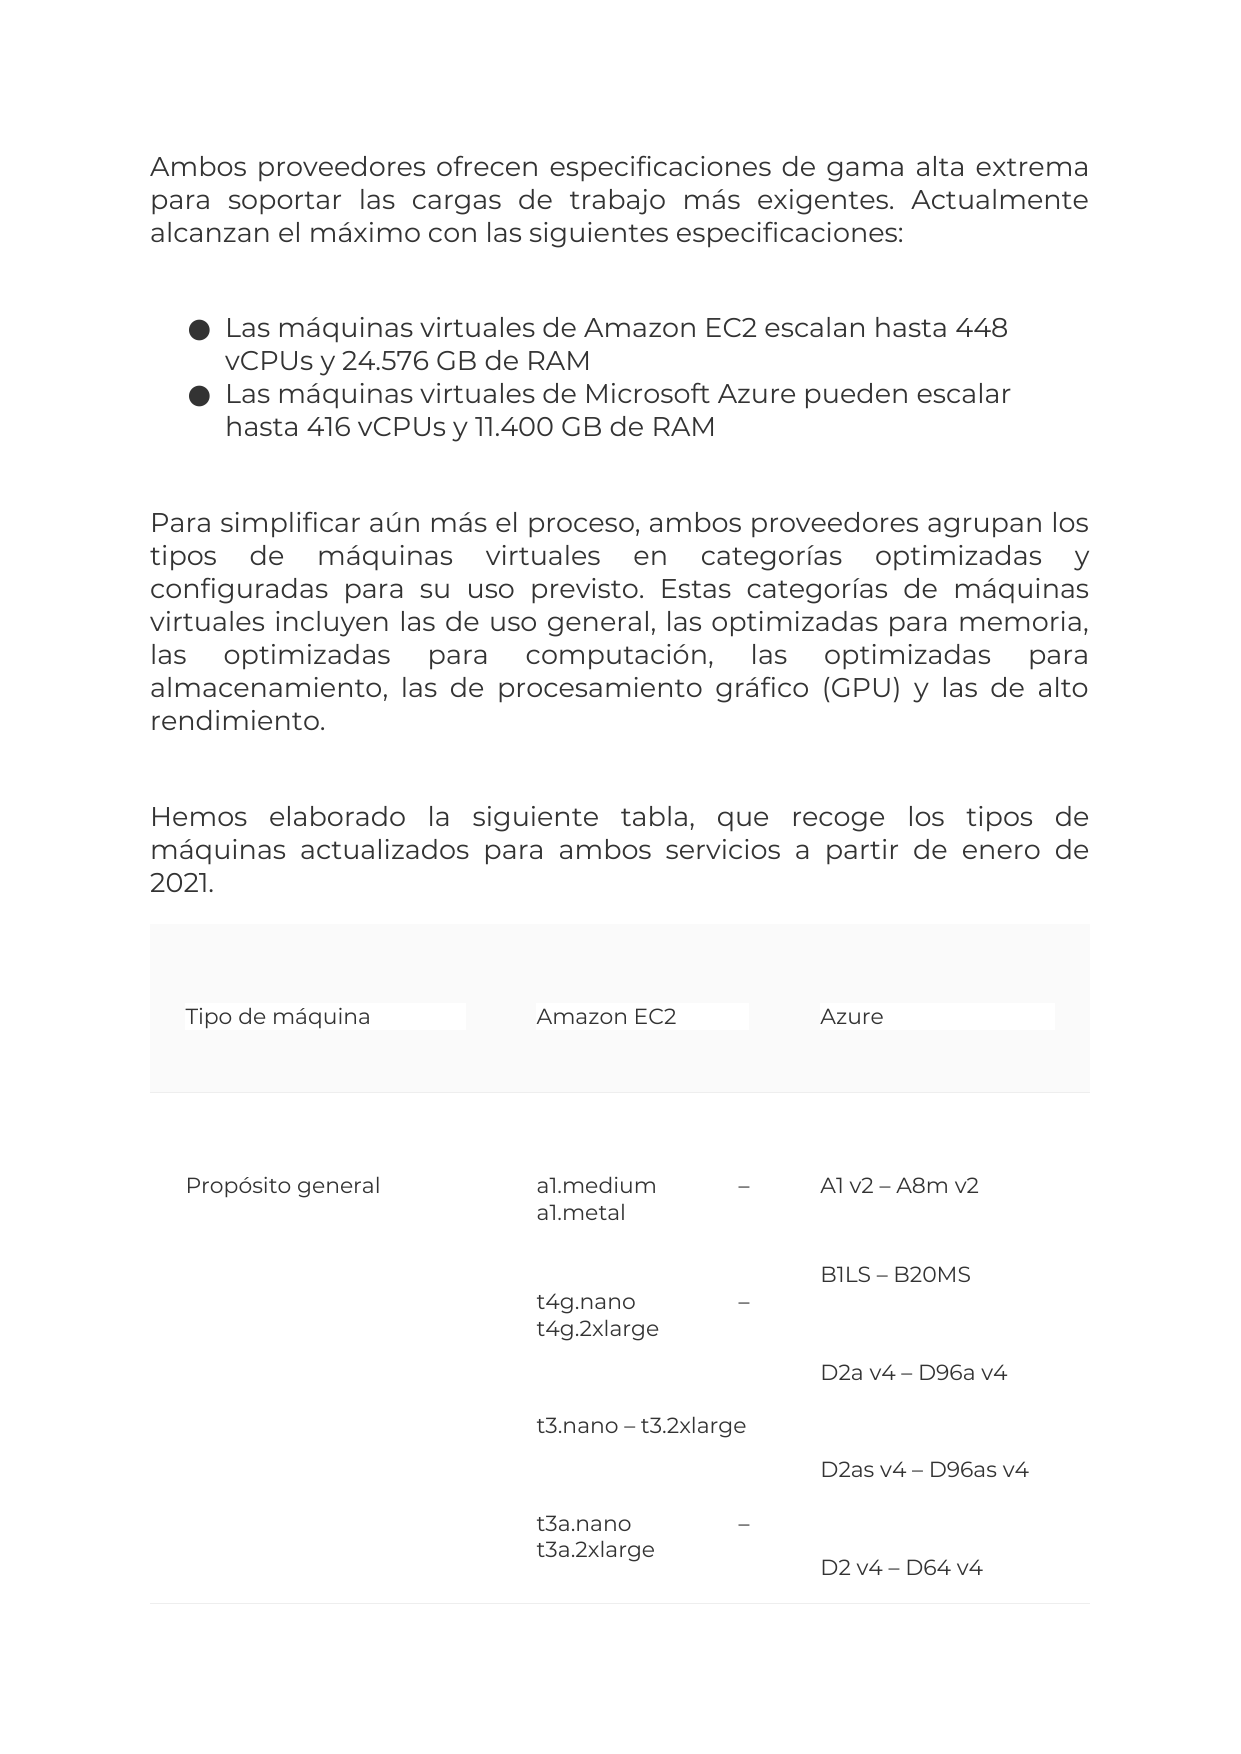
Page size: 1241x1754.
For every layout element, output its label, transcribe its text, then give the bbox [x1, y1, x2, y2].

table_cell Propósito general [150, 1093, 501, 1603]
text Hemos elaborado la siguiente tabla, que recoge los tipos de máquinas actualizados para ambos servicios a partir de enero de 2021. [150, 800, 1090, 899]
list Las máquinas virtuales de Microsoft Azure pueden escalar hasta 416 vCPUs y 11.400 GB de RAM [187, 378, 1090, 444]
table_header Azure [785, 924, 1090, 1092]
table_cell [501, 1093, 785, 1603]
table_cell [785, 1093, 1090, 1603]
table_header Amazon EC2 [501, 924, 785, 1092]
text Ambos proveedores ofrecen especificaciones de gama alta extrema para soportar las cargas de trabajo más exigentes. Actualmente alcanzan el máximo con las siguientes especificaciones: [150, 150, 1090, 249]
text Para simplificar aún más el proceso, ambos proveedores agrupan los tipos de máquinas virtuales en categorías optimizadas y configuradas para su uso previsto. Estas categorías de máquinas virtuales incluyen las de uso general, las optimizadas para memoria, las optimizadas para computación, las optimizadas para almacenamiento, las de procesamiento gráfico (GPU) y las de alto rendimiento. [150, 506, 1090, 737]
list Las máquinas virtuales de Amazon EC2 escalan hasta 448 vCPUs y 24.576 GB de RAM [187, 312, 1090, 378]
table_header Tipo de máquina [150, 924, 501, 1092]
